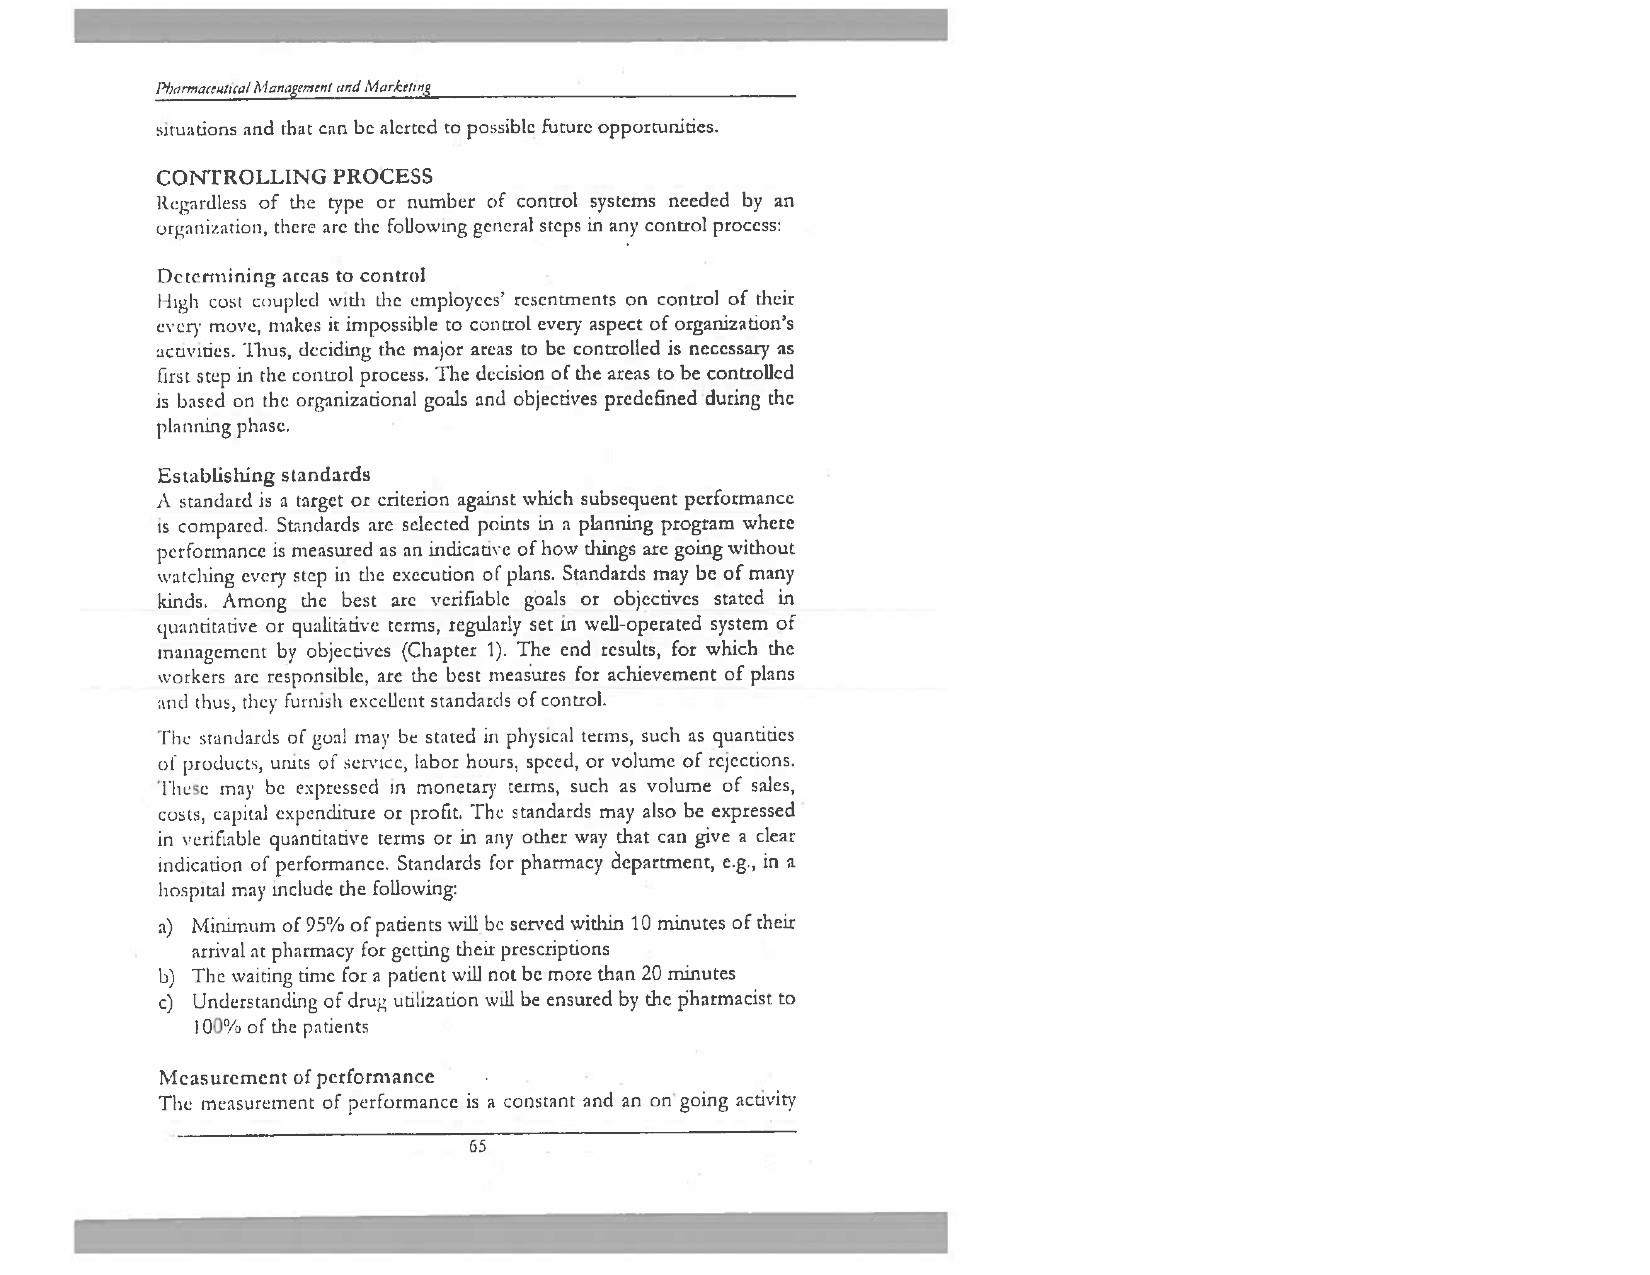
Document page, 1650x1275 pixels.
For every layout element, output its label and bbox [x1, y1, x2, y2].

picture [70, 0, 963, 1275]
